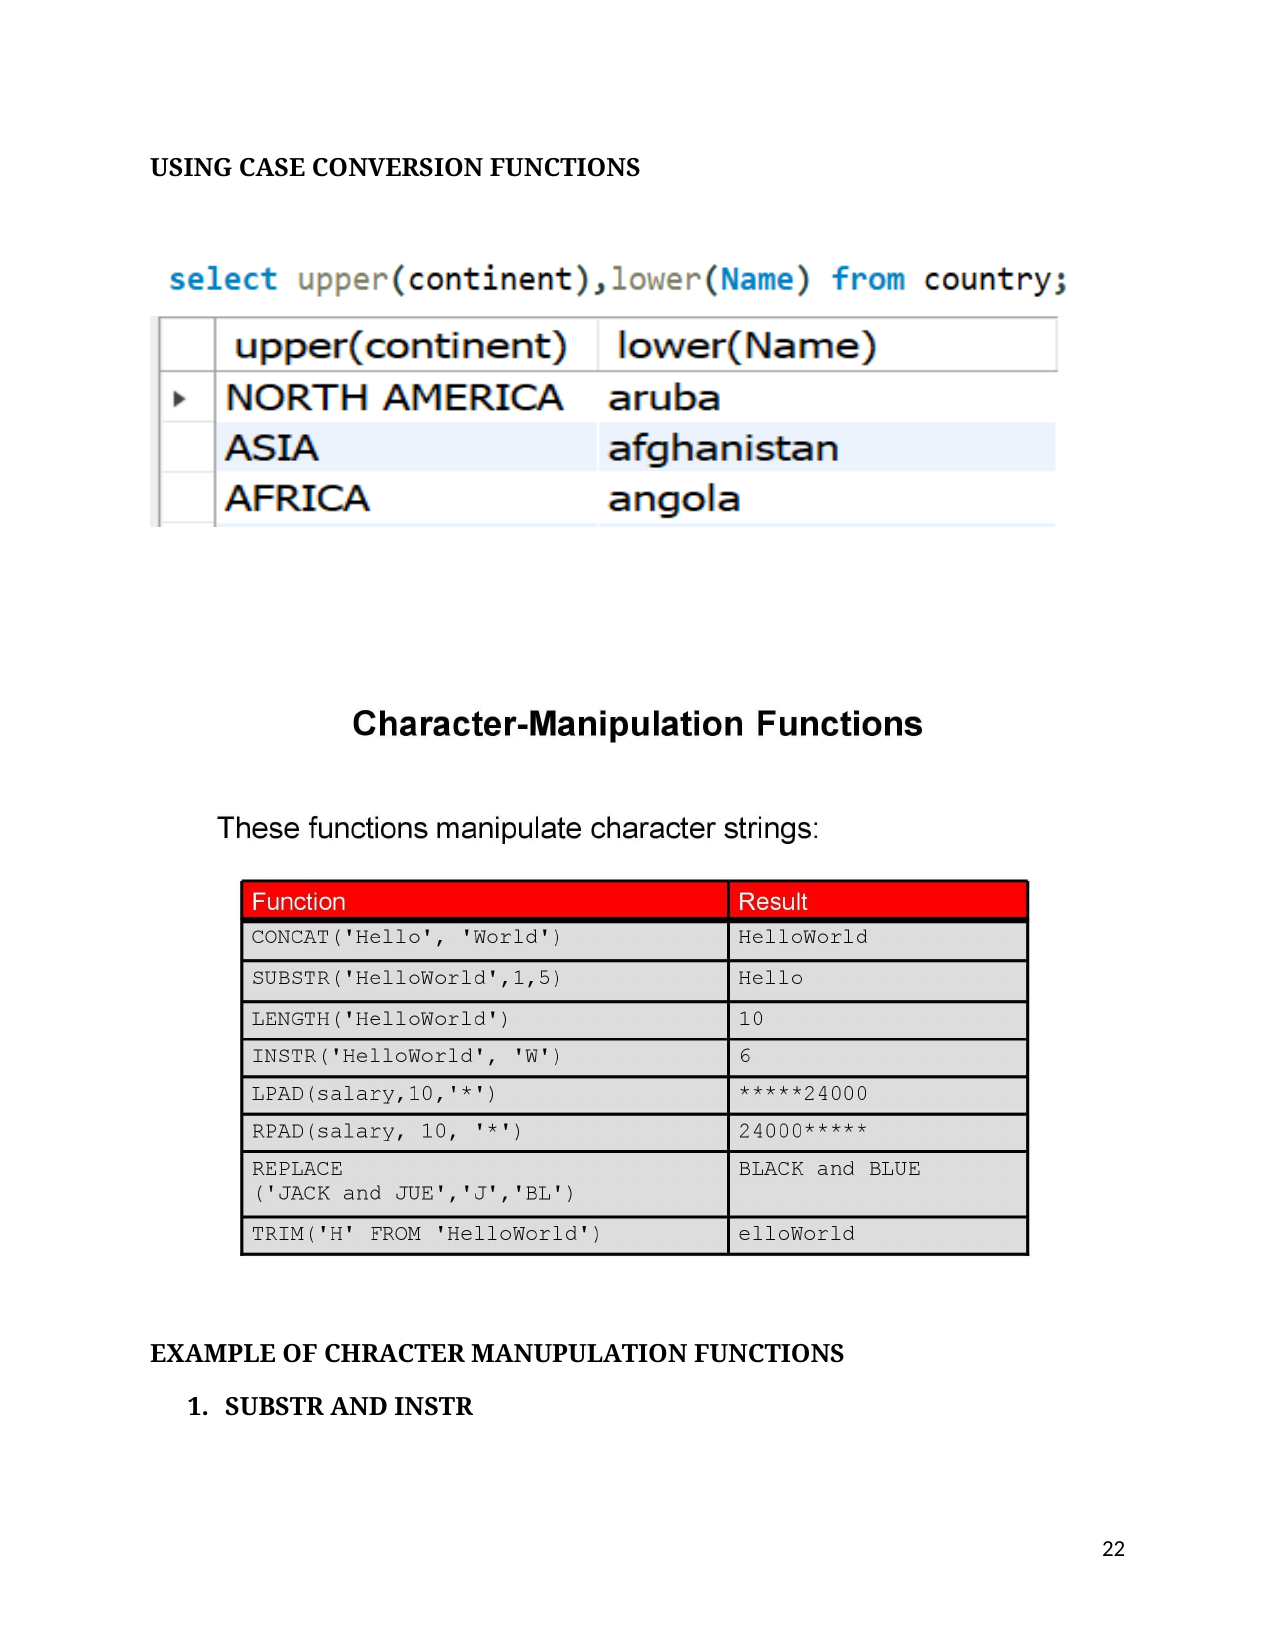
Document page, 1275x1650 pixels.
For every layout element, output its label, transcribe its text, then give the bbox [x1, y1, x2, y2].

picture [150, 256, 1125, 314]
list SUBSTR AND INSTR [187, 1389, 1125, 1423]
text USING CASE CONVERSION FUNCTIONS [150, 150, 1125, 184]
picture [150, 706, 1125, 1263]
picture [150, 316, 1064, 527]
text EXAMPLE OF CHRACTER MANUPULATION FUNCTIONS [150, 1335, 1125, 1369]
